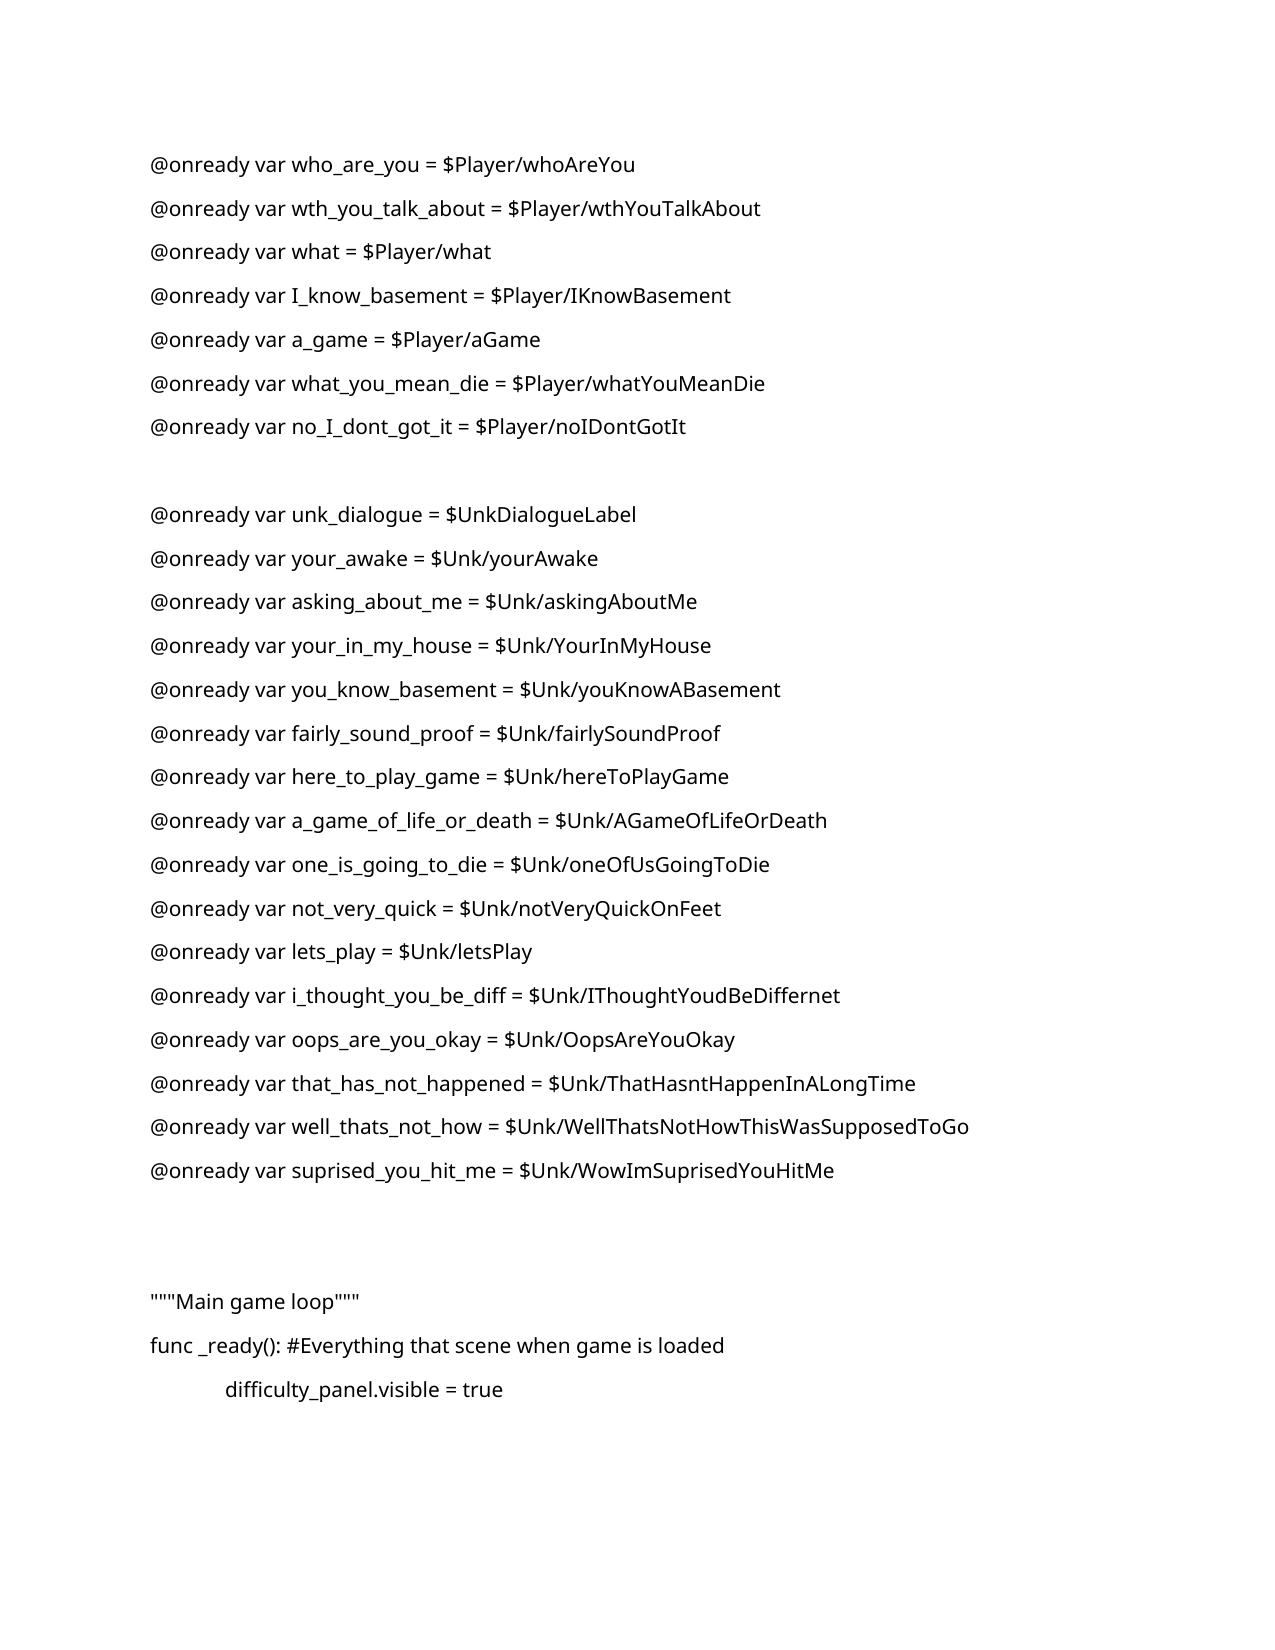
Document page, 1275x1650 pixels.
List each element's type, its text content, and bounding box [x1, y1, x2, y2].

text @onready var your_awake = $Unk/yourAwake [150, 544, 1125, 572]
text @onready var no_I_dont_got_it = $Player/noIDontGotIt [150, 412, 1125, 441]
text @onready var unk_dialogue = $UnkDialogueLabel [150, 500, 1125, 528]
text @onready var what_you_mean_die = $Player/whatYouMeanDie [150, 369, 1125, 397]
text @onready var here_to_play_game = $Unk/hereToPlayGame [150, 762, 1125, 791]
text @onready var oops_are_you_okay = $Unk/OopsAreYouOkay [150, 1025, 1125, 1053]
text @onready var I_know_basement = $Player/IKnowBasement [150, 281, 1125, 310]
text @onready var asking_about_me = $Unk/askingAboutMe [150, 587, 1125, 616]
text """Main game loop""" [150, 1287, 1125, 1316]
text @onready var that_has_not_happened = $Unk/ThatHasntHappenInALongTime [150, 1069, 1125, 1097]
text @onready var a_game_of_life_or_death = $Unk/AGameOfLifeOrDeath [150, 806, 1125, 835]
text @onready var your_in_my_house = $Unk/YourInMyHouse [150, 631, 1125, 660]
text @onready var who_are_you = $Player/whoAreYou [150, 150, 1125, 178]
text @onready var not_very_quick = $Unk/notVeryQuickOnFeet [150, 894, 1125, 922]
text difficulty_panel.visible = true [150, 1375, 1125, 1403]
text @onready var what = $Player/what [150, 237, 1125, 266]
text @onready var i_thought_you_be_diff = $Unk/IThoughtYoudBeDiffernet [150, 981, 1125, 1010]
text @onready var well_thats_not_how = $Unk/WellThatsNotHowThisWasSupposedToGo [150, 1112, 1125, 1141]
text func _ready(): #Everything that scene when game is loaded [150, 1331, 1125, 1360]
text @onready var one_is_going_to_die = $Unk/oneOfUsGoingToDie [150, 850, 1125, 878]
text @onready var suprised_you_hit_me = $Unk/WowImSuprisedYouHitMe [150, 1156, 1125, 1185]
text @onready var a_game = $Player/aGame [150, 325, 1125, 353]
text @onready var wth_you_talk_about = $Player/wthYouTalkAbout [150, 194, 1125, 222]
text @onready var lets_play = $Unk/letsPlay [150, 937, 1125, 966]
text @onready var fairly_sound_proof = $Unk/fairlySoundProof [150, 719, 1125, 747]
text @onready var you_know_basement = $Unk/youKnowABasement [150, 675, 1125, 703]
